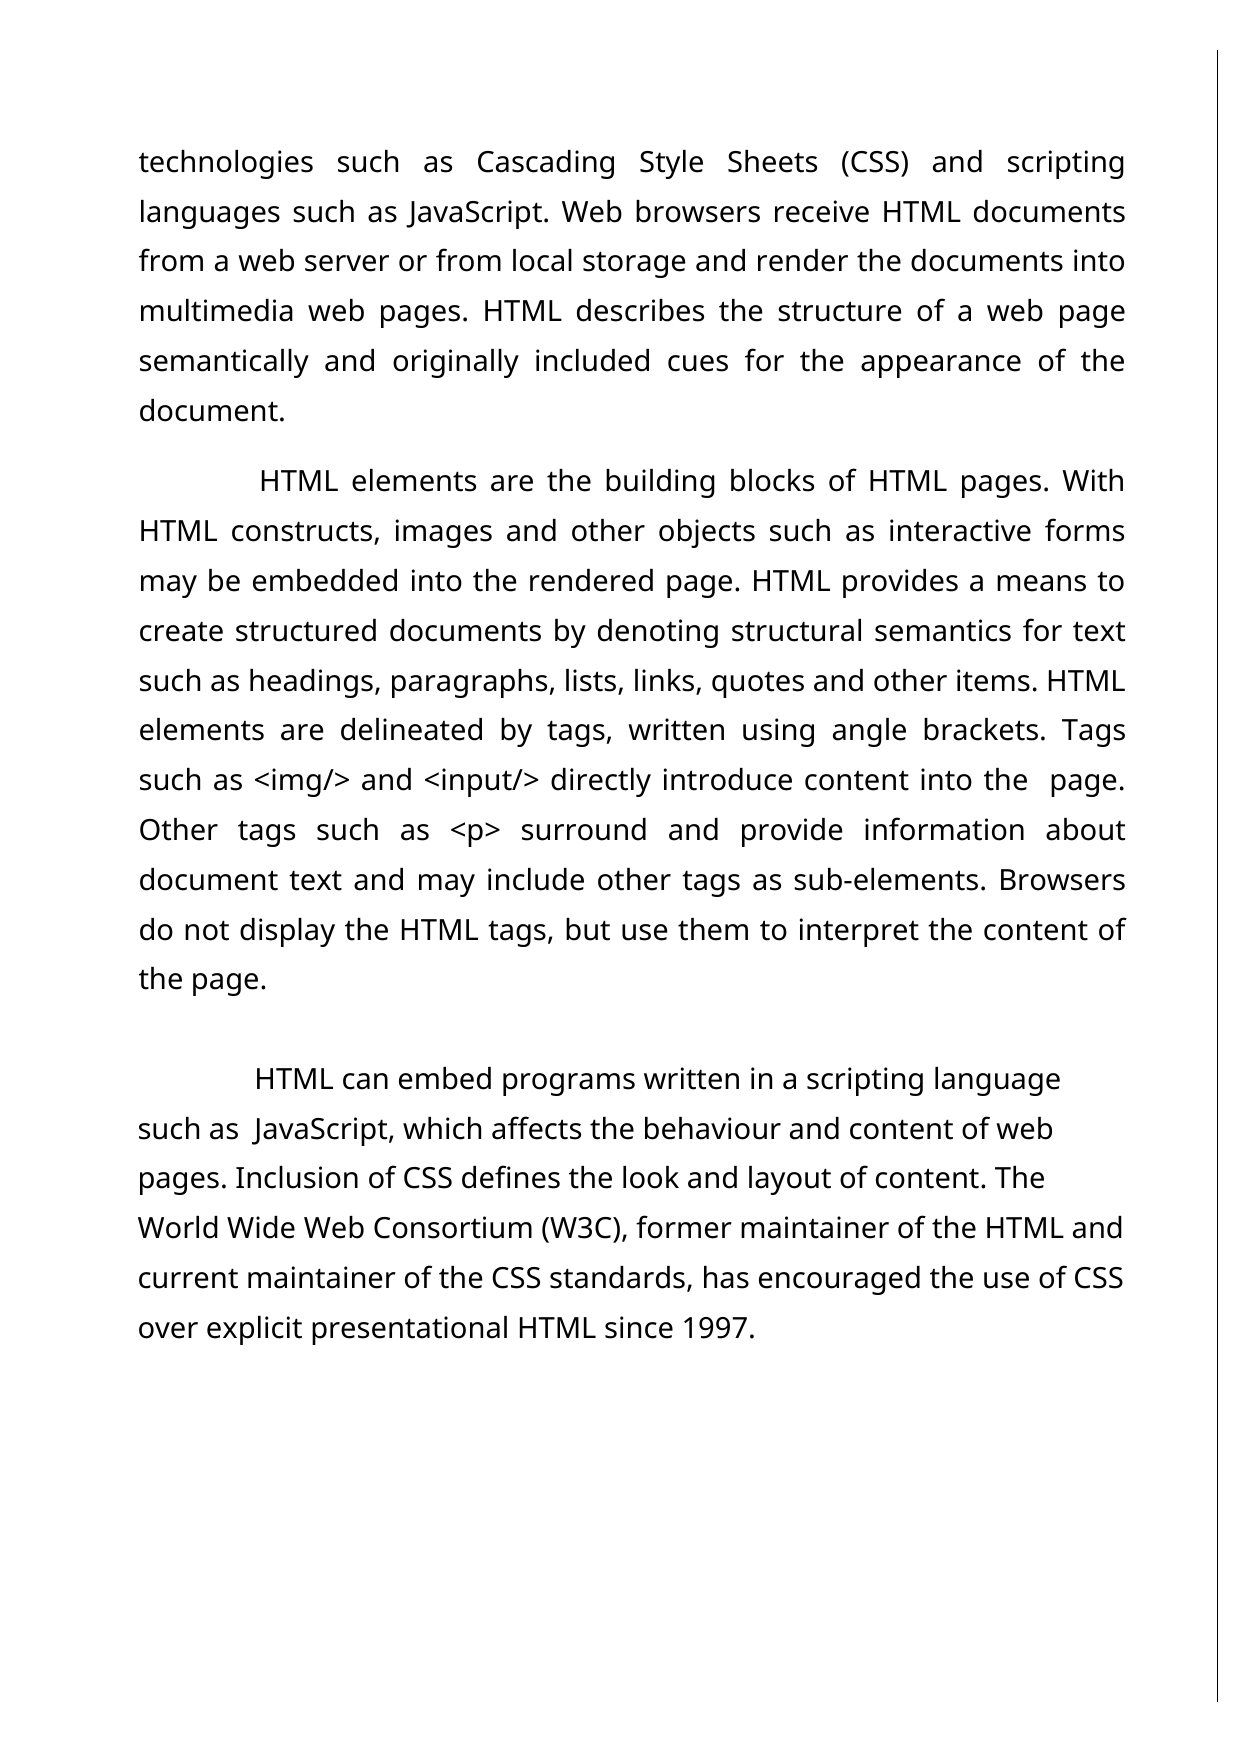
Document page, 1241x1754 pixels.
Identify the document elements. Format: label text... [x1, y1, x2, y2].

table_header technologies such as Cascading Style Sheets (CSS) and scripting languages such as JavaScript. Web browsers receive HTML documents from a web server or from local storage and render the documents into multimedia web pages. HTML describes the structure of a web page semantically and originally included cues for the appearance of the document. HTML elements are the building blocks of HTML pages. With HTML constructs, images and other objects such as interactive forms may be embedded into the rendered page. HTML provides a means to create structured documents by denoting structural semantics for text such as headings, paragraphs, lists, links, quotes and other items. HTML elements are delineated by tags, written using angle brackets. Tags such as <img/> and <input/> directly introduce content into the page. Other tags such as <p> surround and provide information about document text and may include other tags as sub-elements. Browsers do not display the HTML tags, but use them to interpret the content of the page. HTML can embed programs written in a scripting language such as JavaScript, which affects the behaviour and content of web pages. Inclusion of CSS defines the look and layout of content. The World Wide Web Consortium (W3C), former maintainer of the HTML and current maintainer of the CSS standards, has encouraged the use of CSS over explicit presentational HTML since 1997. 11 [40, 50, 1217, 1750]
